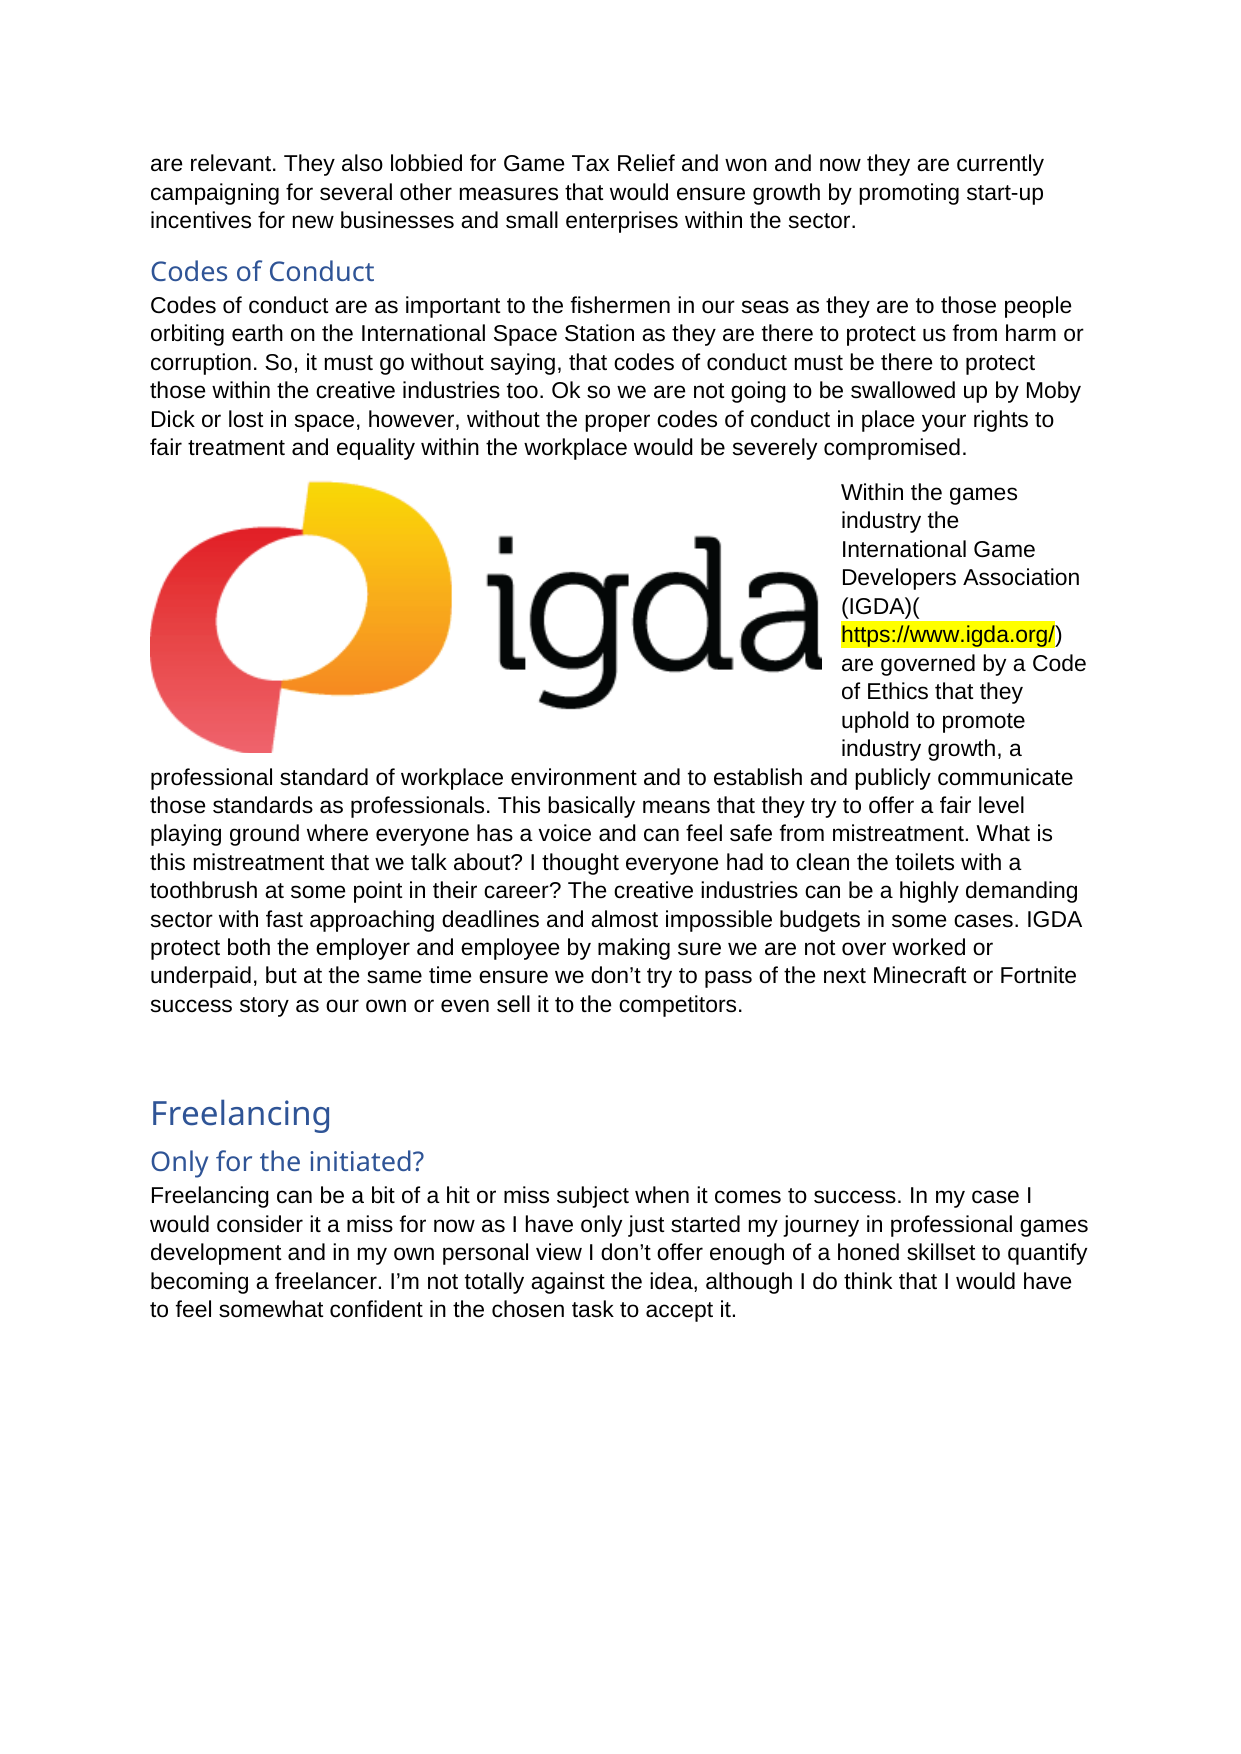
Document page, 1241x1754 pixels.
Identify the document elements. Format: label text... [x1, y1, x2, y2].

picture [150, 479, 822, 753]
subtitle Codes of Conduct [150, 252, 1090, 289]
subtitle Only for the initiated? [150, 1143, 1090, 1179]
text Codes of conduct are as important to the fishermen in our seas as they are to those people orbiting earth on the International Space Station as they are there to protect us from harm or corruption. So, it must go without saying, that codes of conduct must be there to protect those within the creative industries too. Ok so we are not going to be swallowed up by Moby Dick or lost in space, however, without the proper codes of conduct in place your rights to fair treatment and equality within the workplace would be severely compromised. [150, 292, 1090, 460]
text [150, 150, 1090, 233]
text Freelancing can be a bit of a hit or miss subject when it comes to success. In my case I would consider it a miss for now as I have only just started my journey in professional games development and in my own personal view I don’t offer enough of a honed skillset to quantify becoming a freelancer. I’m not totally against the idea, although I do think that I would have to feel somewhat confident in the chosen task to accept it. [150, 1182, 1090, 1322]
subtitle Freelancing [150, 1089, 1090, 1135]
